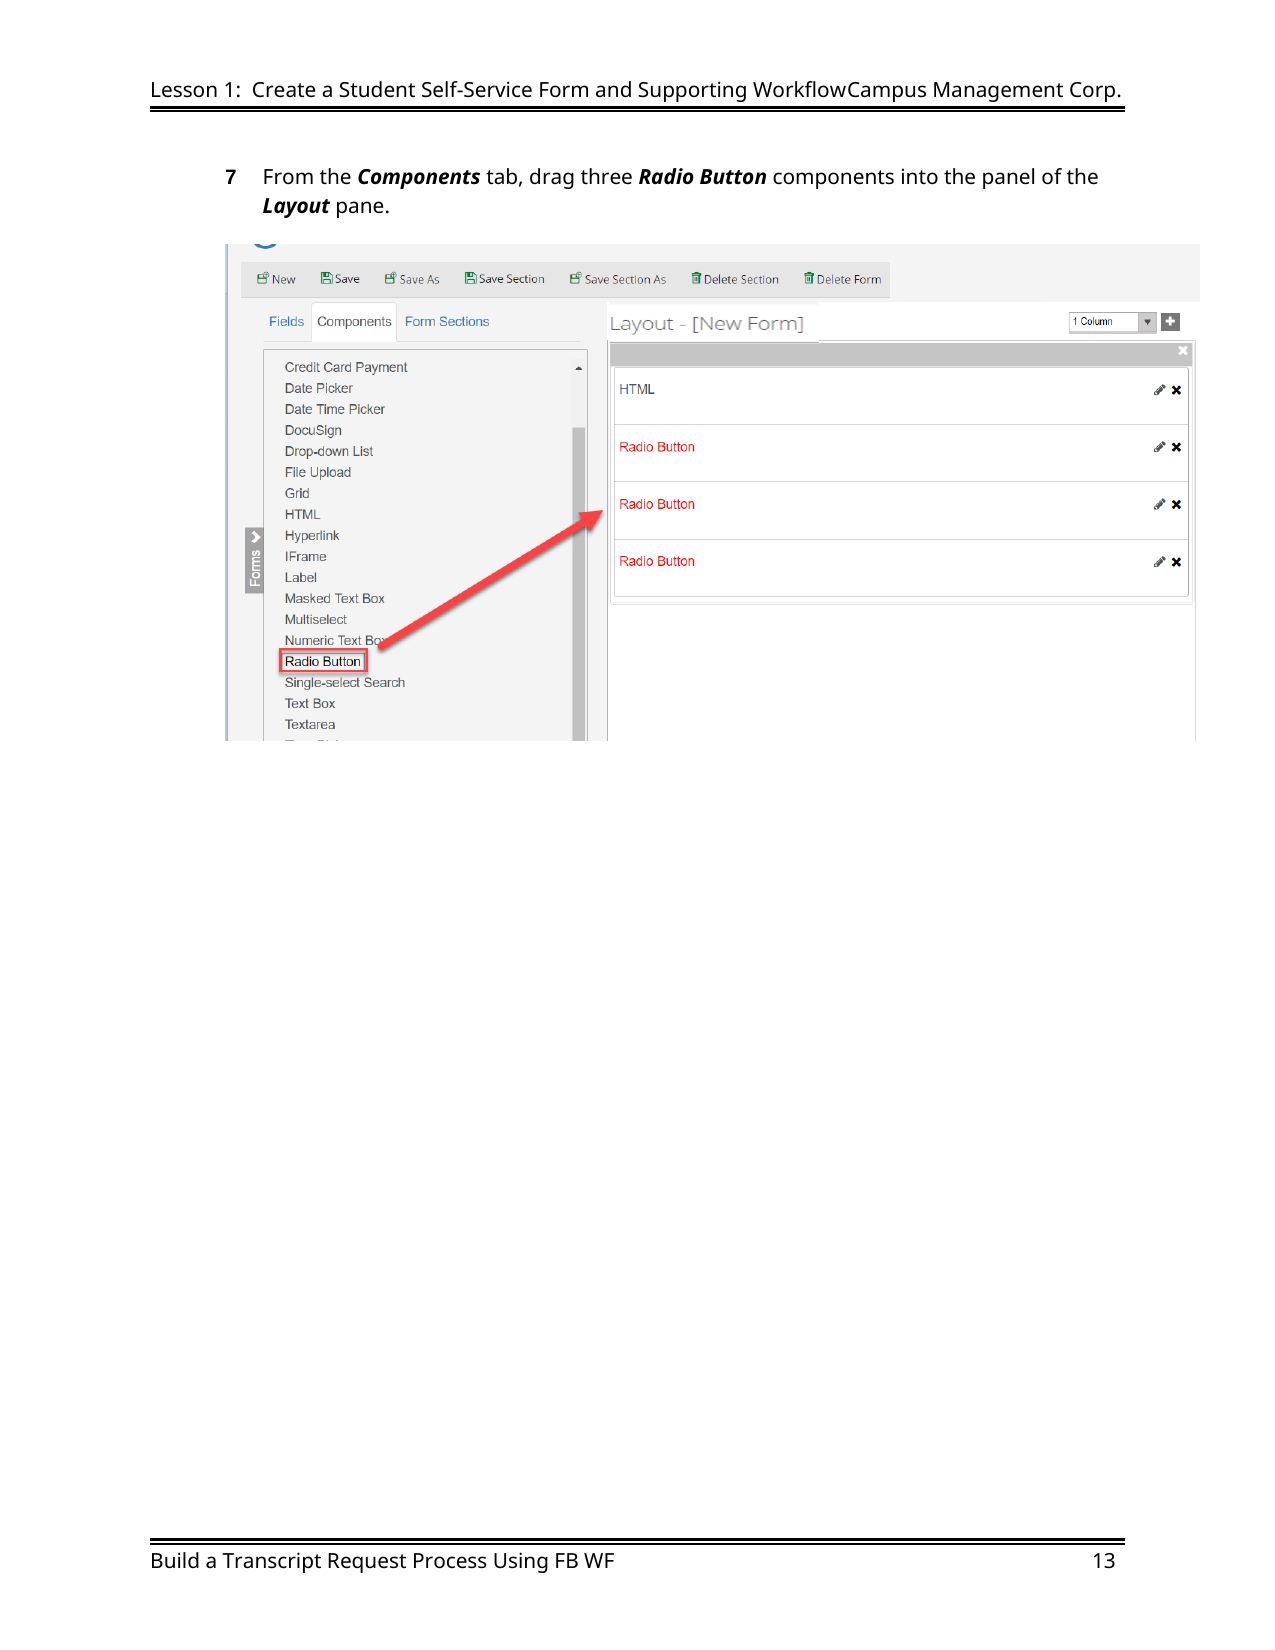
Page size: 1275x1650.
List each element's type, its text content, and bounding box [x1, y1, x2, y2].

text From the Components tab, drag three Radio Button components into the panel of the Layout pane. [225, 162, 1125, 219]
picture [225, 244, 1200, 741]
